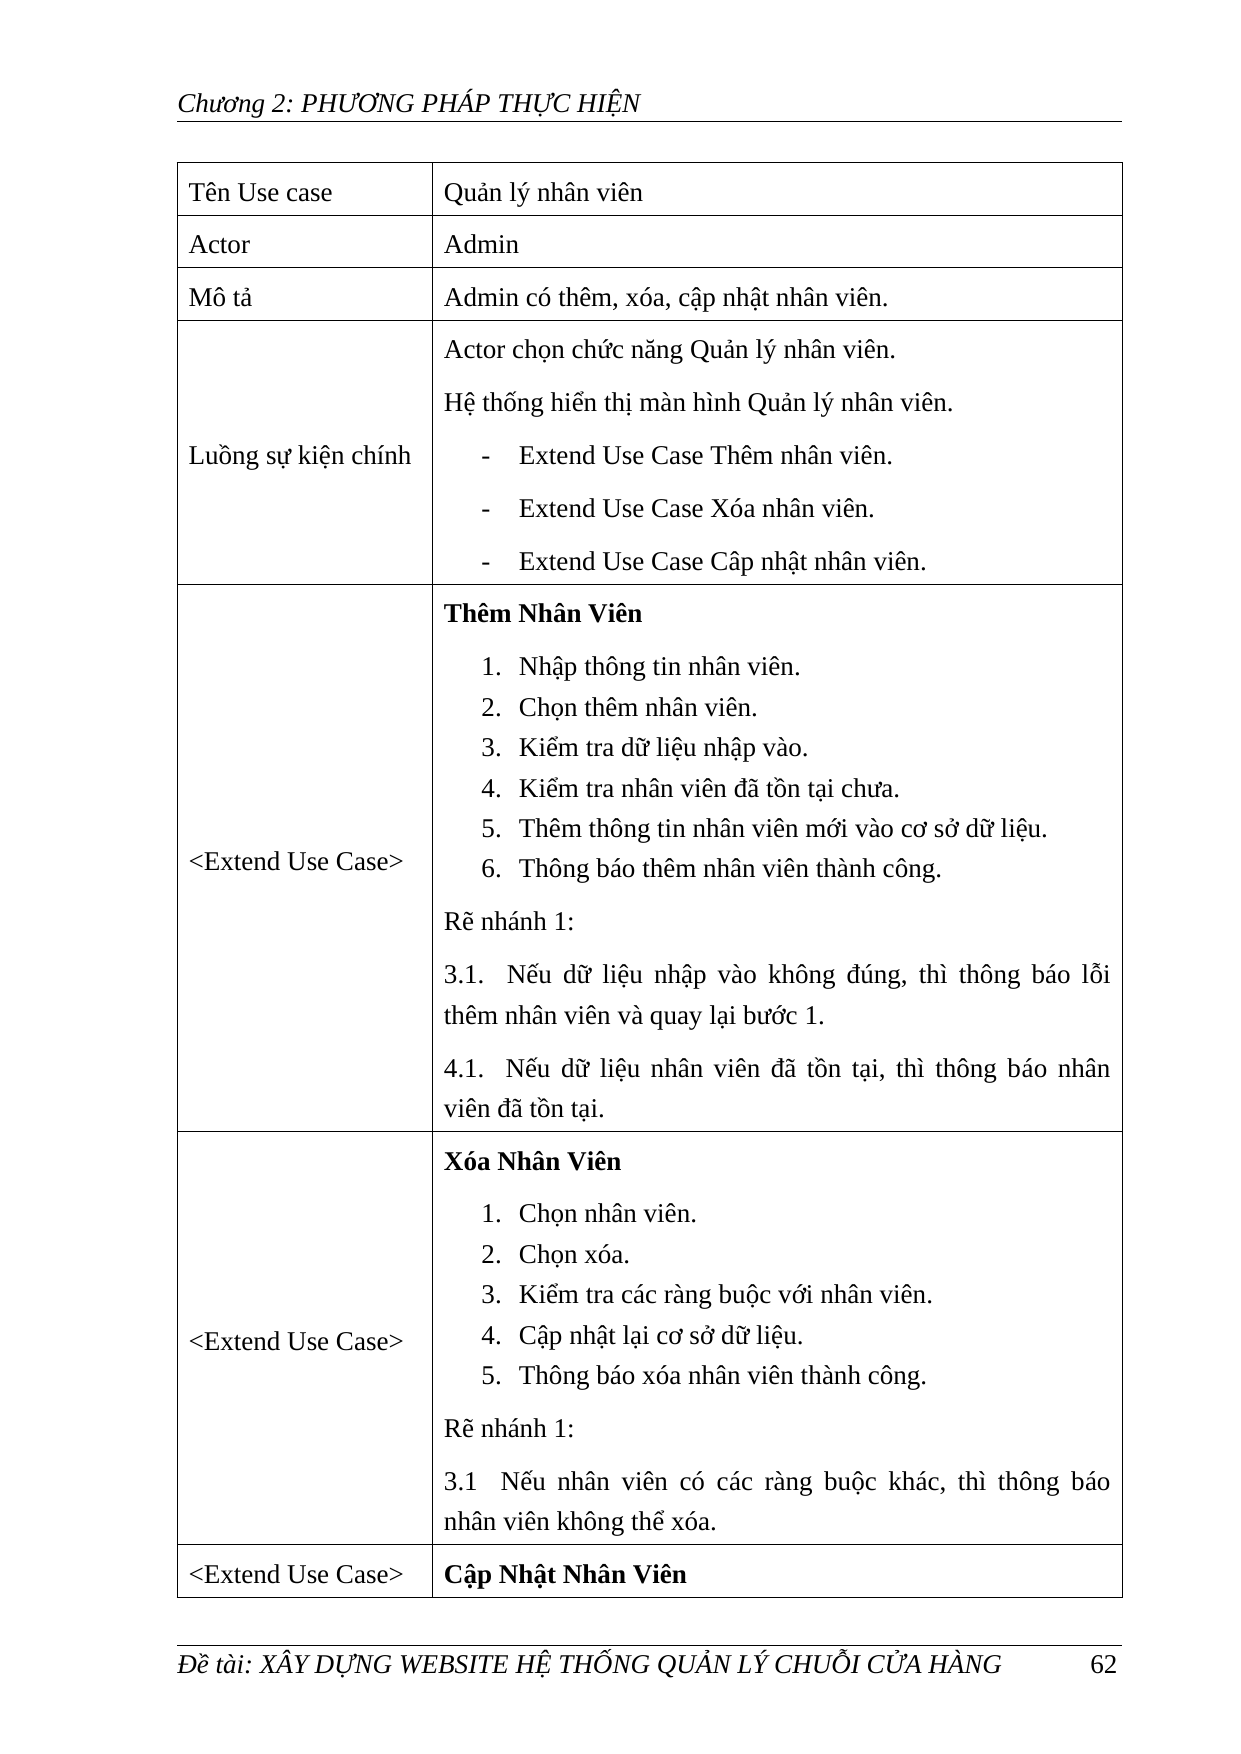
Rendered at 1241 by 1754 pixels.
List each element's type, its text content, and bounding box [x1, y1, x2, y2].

table_cell Thêm Nhân Viên Nhập thông tin nhân viên. Chọn thêm nhân viên. Kiểm tra dữ liệu nhập vào. Kiểm tra nhân viên đã tồn tại chưa. Thêm thông tin nhân viên mới vào cơ sở dữ liệu. Thông báo thêm nhân viên thành công. Rẽ nhánh 1: 3.1. Nếu dữ liệu nhập vào không đúng, thì thông báo lỗi thêm nhân viên và quay lại bước 1. 4.1. Nếu dữ liệu nhân viên đã tồn tại, thì thông báo nhân viên đã tồn tại. [433, 585, 1122, 1131]
table_header Quản lý nhân viên [433, 163, 1122, 215]
table_cell Luồng sự kiện chính [178, 321, 432, 584]
table_cell <Extend Use Case> [178, 1545, 432, 1597]
table_cell Actor chọn chức năng Quản lý nhân viên. Hệ thống hiển thị màn hình Quản lý nhân viên. Extend Use Case Thêm nhân viên. Extend Use Case Xóa nhân viên. Extend Use Case Câp nhật nhân viên. [433, 321, 1122, 584]
table_cell Mô tả [178, 268, 432, 320]
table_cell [433, 1545, 1122, 1597]
table_cell Actor [178, 216, 432, 267]
table_header Tên Use case [178, 163, 432, 215]
table_cell Xóa Nhân Viên Chọn nhân viên. Chọn xóa. Kiểm tra các ràng buộc với nhân viên. Cập nhật lại cơ sở dữ liệu. Thông báo xóa nhân viên thành công. Rẽ nhánh 1: 3.1 Nếu nhân viên có các ràng buộc khác, thì thông báo nhân viên không thể xóa. [433, 1132, 1122, 1544]
table_cell Admin có thêm, xóa, cập nhật nhân viên. [433, 268, 1122, 320]
table_cell <Extend Use Case> [178, 1132, 432, 1544]
table_cell Admin [433, 216, 1122, 267]
table_cell <Extend Use Case> [178, 585, 432, 1131]
